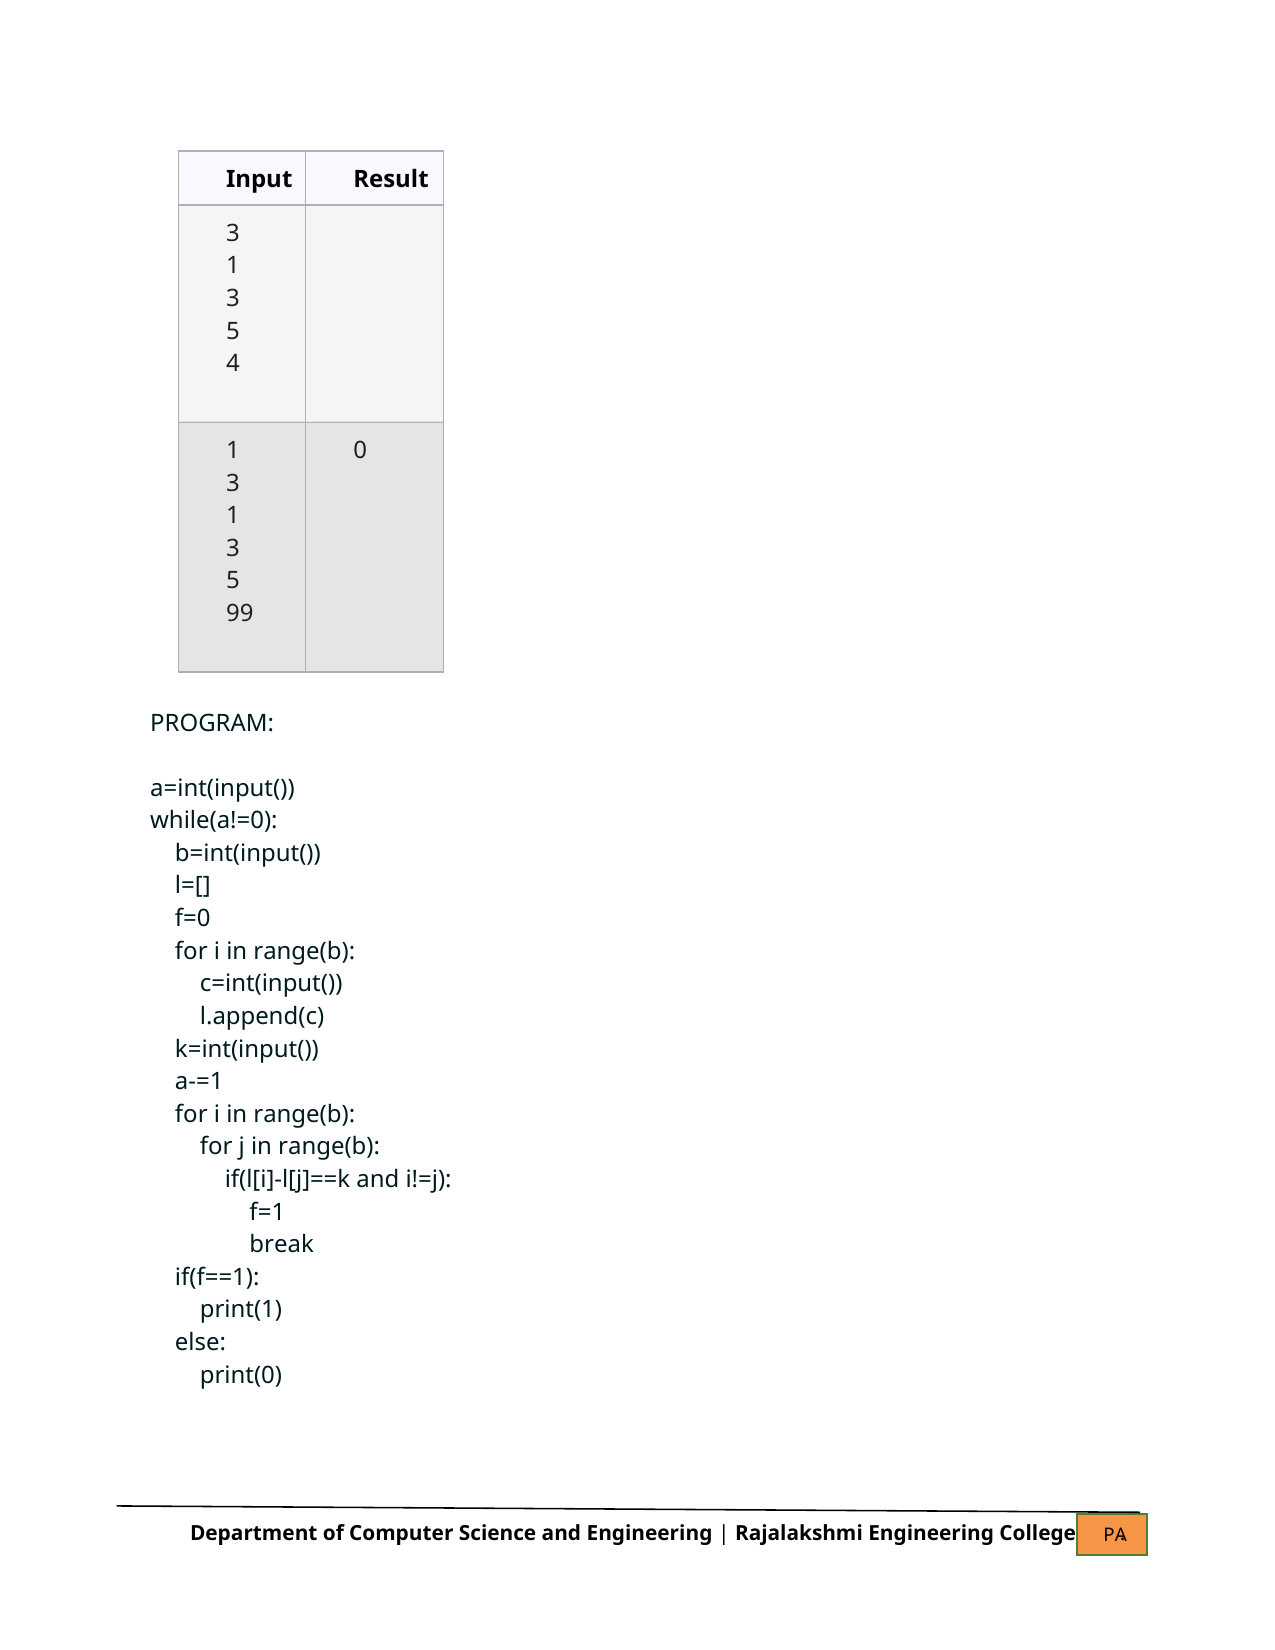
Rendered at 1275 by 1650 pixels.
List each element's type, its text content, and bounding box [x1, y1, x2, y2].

text if(l[i]-l[j]==k and i!=j): [150, 1162, 1125, 1194]
text for j in range(b): [150, 1129, 1125, 1162]
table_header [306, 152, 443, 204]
text l.append(c) [150, 999, 1125, 1031]
text print(1) [150, 1292, 1125, 1325]
text f=1 [150, 1194, 1125, 1227]
text f=0 [150, 901, 1125, 933]
text for i in range(b): [150, 933, 1125, 966]
text print(0) [150, 1357, 1125, 1390]
text break [150, 1227, 1125, 1259]
text b=int(input()) [150, 836, 1125, 868]
text else: [150, 1325, 1125, 1357]
text l=[] [150, 868, 1125, 901]
text c=int(input()) [150, 966, 1125, 999]
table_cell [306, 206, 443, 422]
text k=int(input()) [150, 1031, 1125, 1064]
text while(a!=0): [150, 803, 1125, 836]
text if(f==1): [150, 1259, 1125, 1292]
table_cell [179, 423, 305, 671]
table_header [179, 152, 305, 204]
text PROGRAM: [150, 705, 1125, 738]
text a=int(input()) [150, 771, 1125, 803]
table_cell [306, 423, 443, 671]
text a-=1 [150, 1064, 1125, 1097]
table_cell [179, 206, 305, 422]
text for i in range(b): [150, 1097, 1125, 1129]
